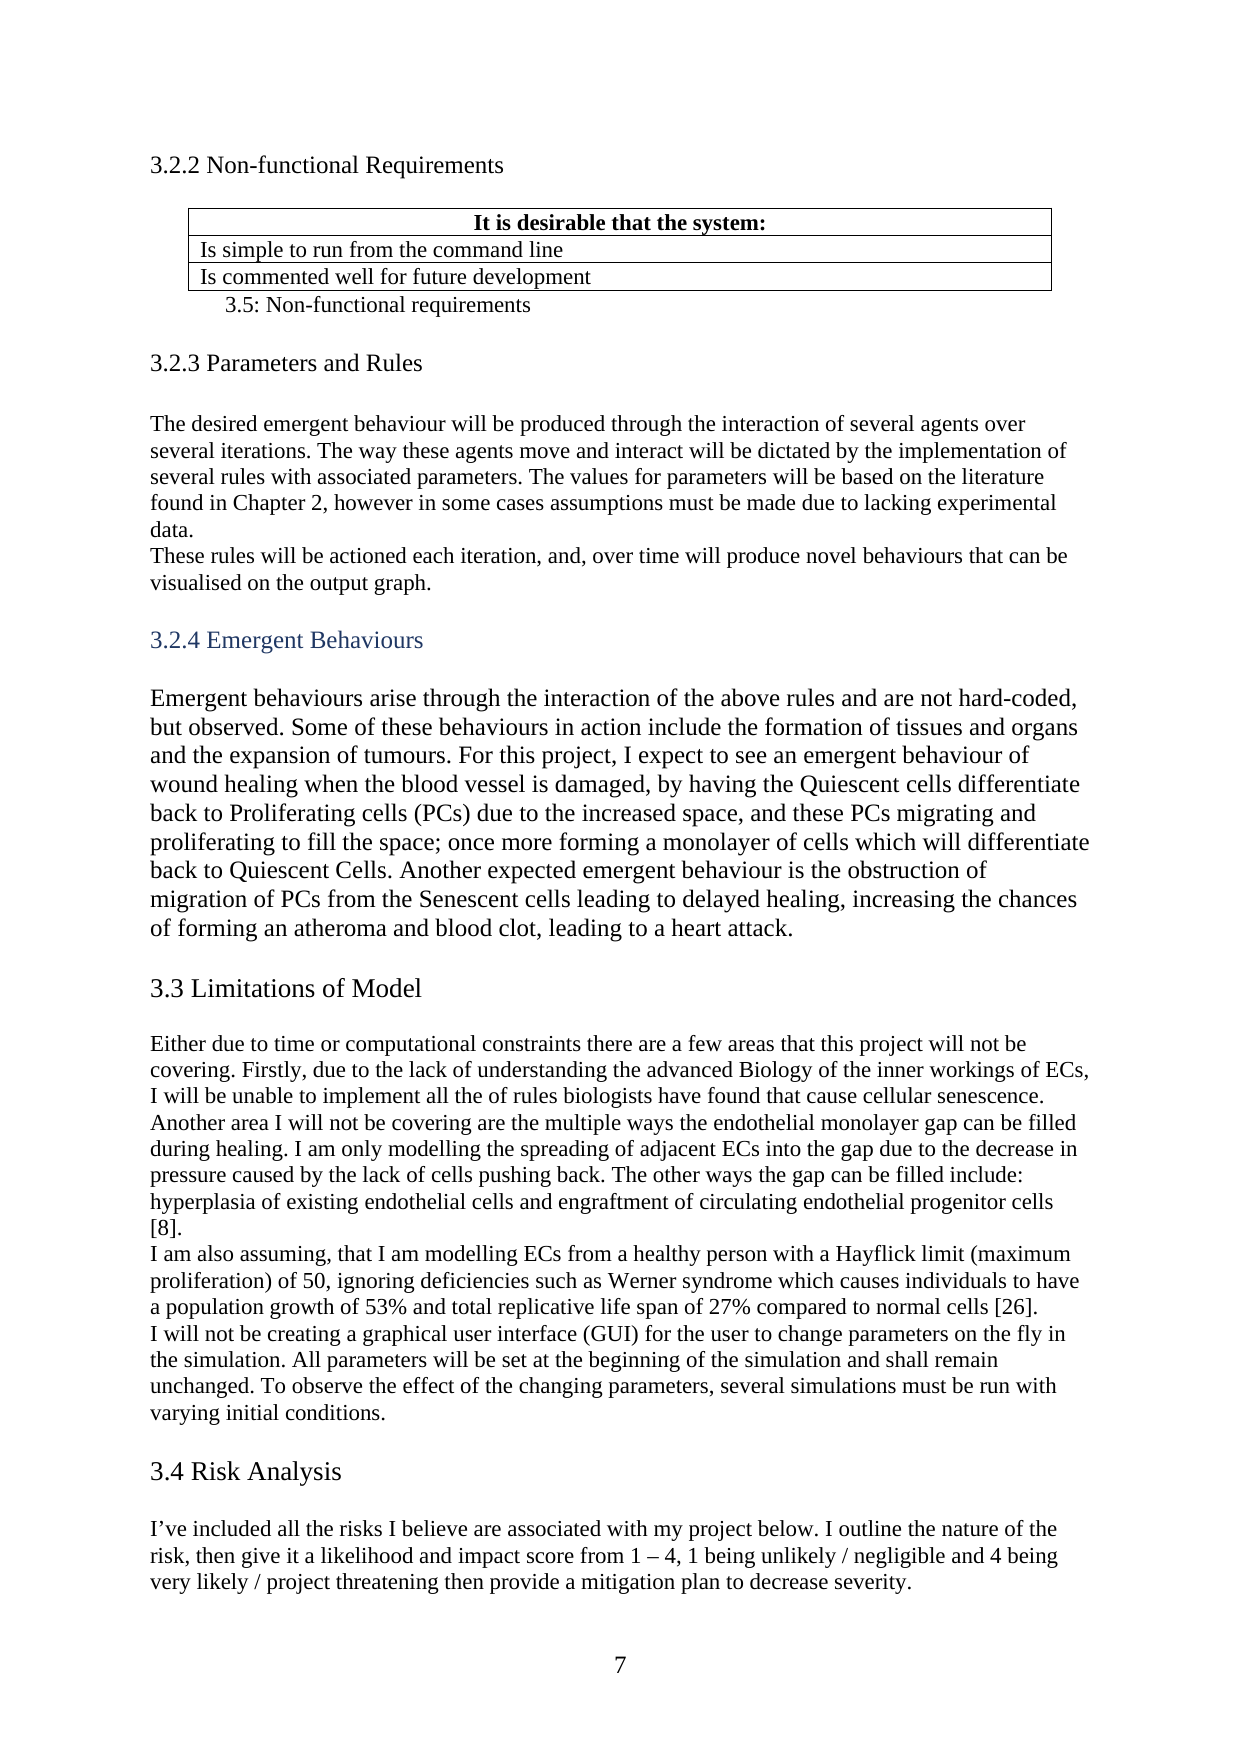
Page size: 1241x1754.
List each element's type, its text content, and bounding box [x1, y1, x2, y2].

text The desired emergent behaviour will be produced through the interaction of several agents over several iterations. The way these agents move and interact will be dictated by the implementation of several rules with associated parameters. The values for parameters will be based on the literature found in Chapter 2, however in some cases assumptions must be made due to lacking experimental data. [150, 410, 1090, 542]
subtitle 3.2.3 and Rules [150, 348, 1090, 410]
text I am also assuming, that I am modelling ECs from a healthy person with a Hayflick limit (maximum proliferation) of 50,26 [150, 1241, 1090, 1319]
text These rules will be actioned each iteration, and, over time will produce novel behaviours that can be visualised on the output graph. [150, 542, 1090, 595]
subtitle 3.4 [150, 1456, 1090, 1487]
subtitle 3.2.2 Non-functional Requirements [150, 150, 1090, 179]
table_cell Is simple to run from the command line [189, 236, 1051, 262]
table_header It is desirable that the system: [189, 209, 1051, 235]
text Emergent behaviours arise through the interaction of the above rules and are not hard-coded, but observed. Some of these behaviours in action include the formation of tissues and organs and the expansion of tumours. For this project, I expect to see an emergent behaviour of wound healing when the blood vessel is damaged, by having the Quiescent cells differentiate back to Proliferating cells (PCs) due to the increased space, and these PCs migrating and proliferating to fill the space; once more forming a monolayer of cells which will differentiate back to Quiescent Cells. Another expected emergent behaviour is the obstruction of migration of PCs from the Senescent cells leading to delayed healing, increasing the chances of forming an atheroma and blood clot, leading to a heart attack. [150, 683, 1090, 942]
text Either due to time or computational constraints there are a few areas that this project will not be covering. Firstly, due to the lack of understanding the advanced Biology of the inner workings of ECs, I will be unable to implement all the of rules biologists have found that cause cellular senescence. [150, 1030, 1090, 1109]
text I will not be creating a graphical user interface() for the user to in the simulation. All parameters will be set at the beginning of the simulation and shall remain unchanged. To observe the effect of the changing parameters, several simulations must be run with varying initial conditions. [150, 1319, 1090, 1425]
subtitle 3.3 Limitations of Model [150, 972, 1090, 1003]
table_cell Is commented well for future development [189, 263, 1051, 290]
subtitle 3.2.4 Emergent Behaviours [150, 625, 1090, 654]
text Another area I will not be covering are the multiple ways the endothelial monolayer gap can be filled during healing. I am only modelling the spreading of adjacent ECs into the gap due to the decrease in pressure caused by the lack of cells pushing back. The other ways the gap can be filled include: hyperplasia of existing endothelial cells and engraftment of circulating endothelial progenitor cells 8. [150, 1109, 1090, 1241]
text then provide a mitigation plan to decrease severity [150, 1515, 1090, 1594]
text 3.5: Non-functional requirements [150, 291, 1090, 317]
